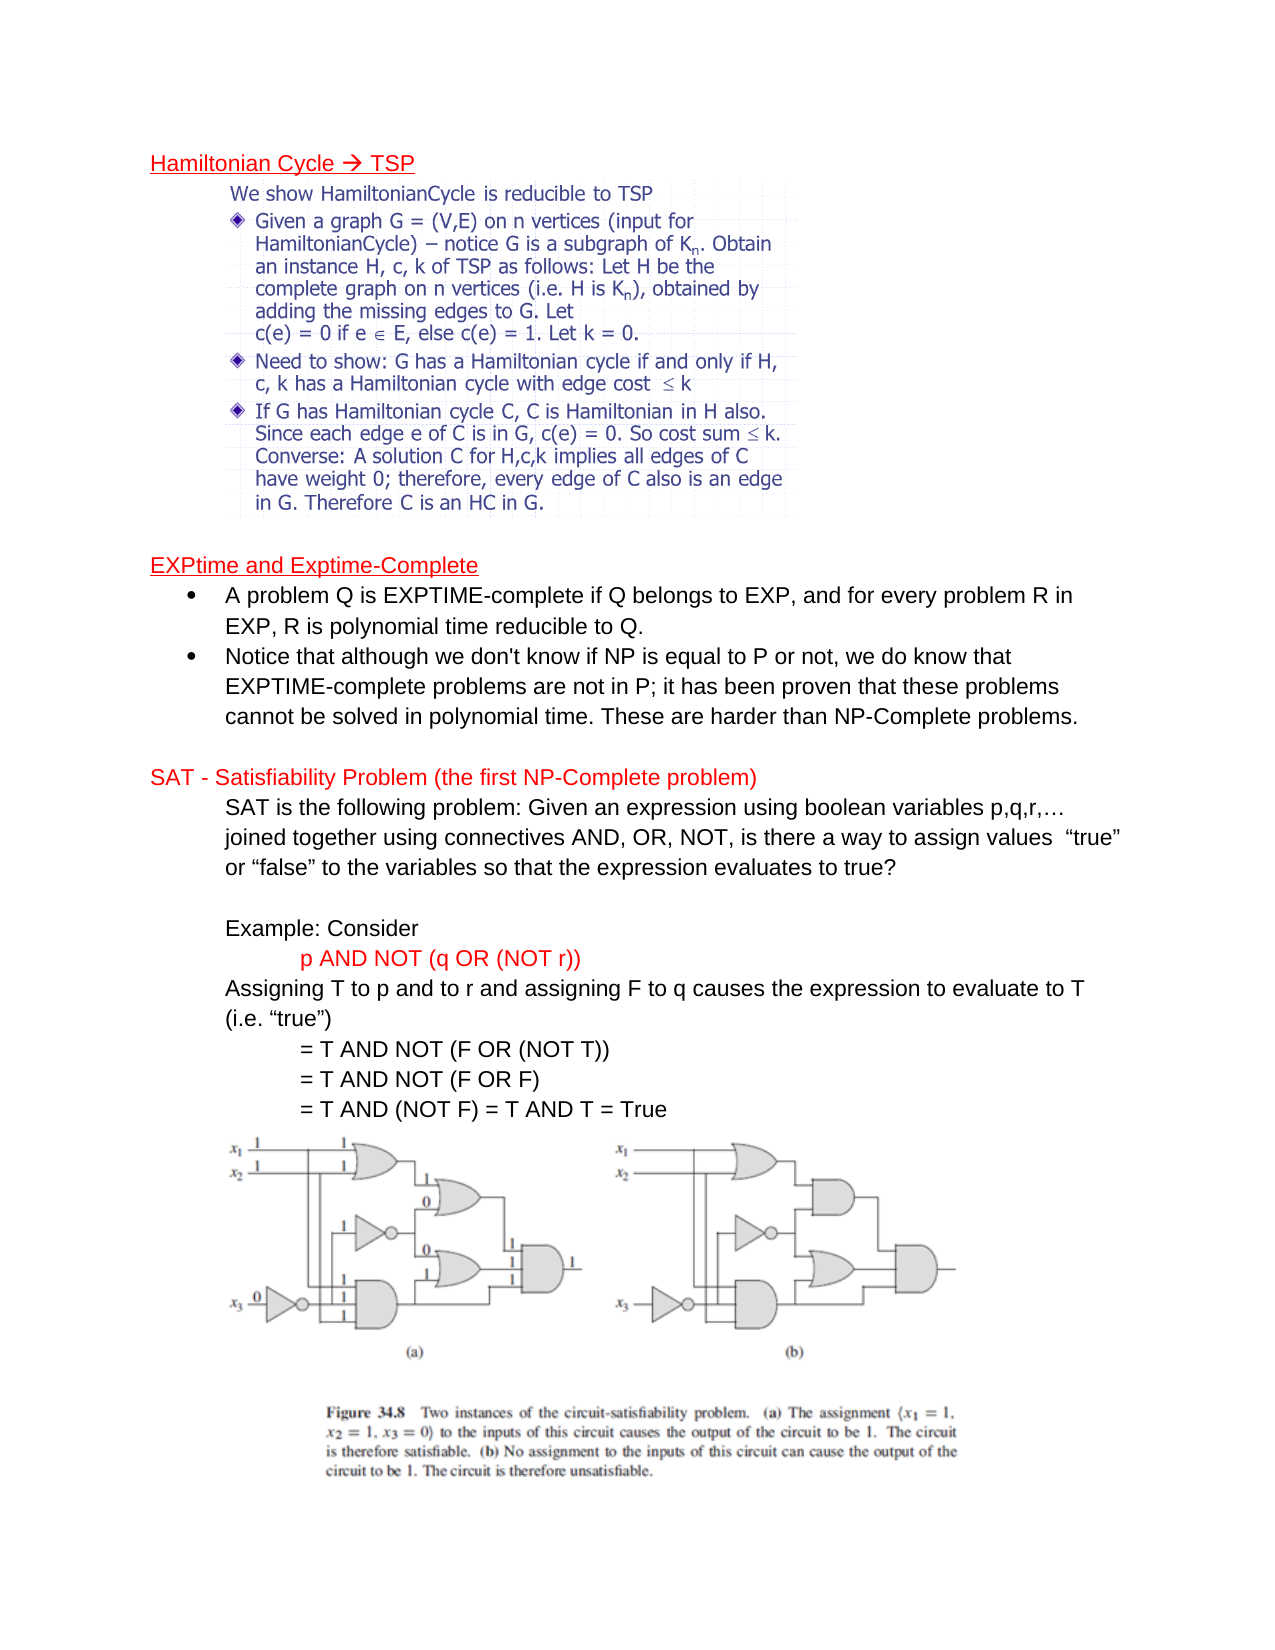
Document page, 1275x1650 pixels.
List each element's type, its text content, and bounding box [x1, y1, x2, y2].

text = T AND NOT (F OR (NOT T)) [225, 1036, 1125, 1062]
list A problem Q is EXPTIME-complete if Q belongs to EXP, and for every problem R in EXP, R is polynomial time reducible to Q. [187, 582, 1125, 639]
text SAT is the following problem: Given an expression using boolean variables p,q,r,… joined together using connectives AND, OR, NOT, is there a way to assign values “true” or “false” to the variables so that the expression evaluates to true? Example: Consider p AND NOT (q OR (NOT r)) [225, 794, 1125, 971]
text SAT - Satisfiability Problem (the first NP-Complete problem) [150, 764, 1125, 790]
text Hamiltonian Cycle TSP [150, 150, 1125, 176]
text Assigning T to p and to r and assigning F to q causes the expression to evaluate to T (i.e. “true”) [225, 975, 1125, 1032]
text EXPtime and Exptime-Complete [150, 552, 1125, 578]
list Notice that although we don't know if NP is equal to P or not, we do know that EXPTIME-complete problems are not in P; it has been proven that these problems cannot be solved in polynomial time. These are harder than NP-Complete problems. [187, 643, 1125, 729]
text = T AND NOT (F OR F) [225, 1066, 1125, 1092]
picture [225, 180, 797, 518]
picture [225, 1126, 974, 1481]
text = T AND (NOT F) = T AND T = True [225, 1096, 1125, 1122]
